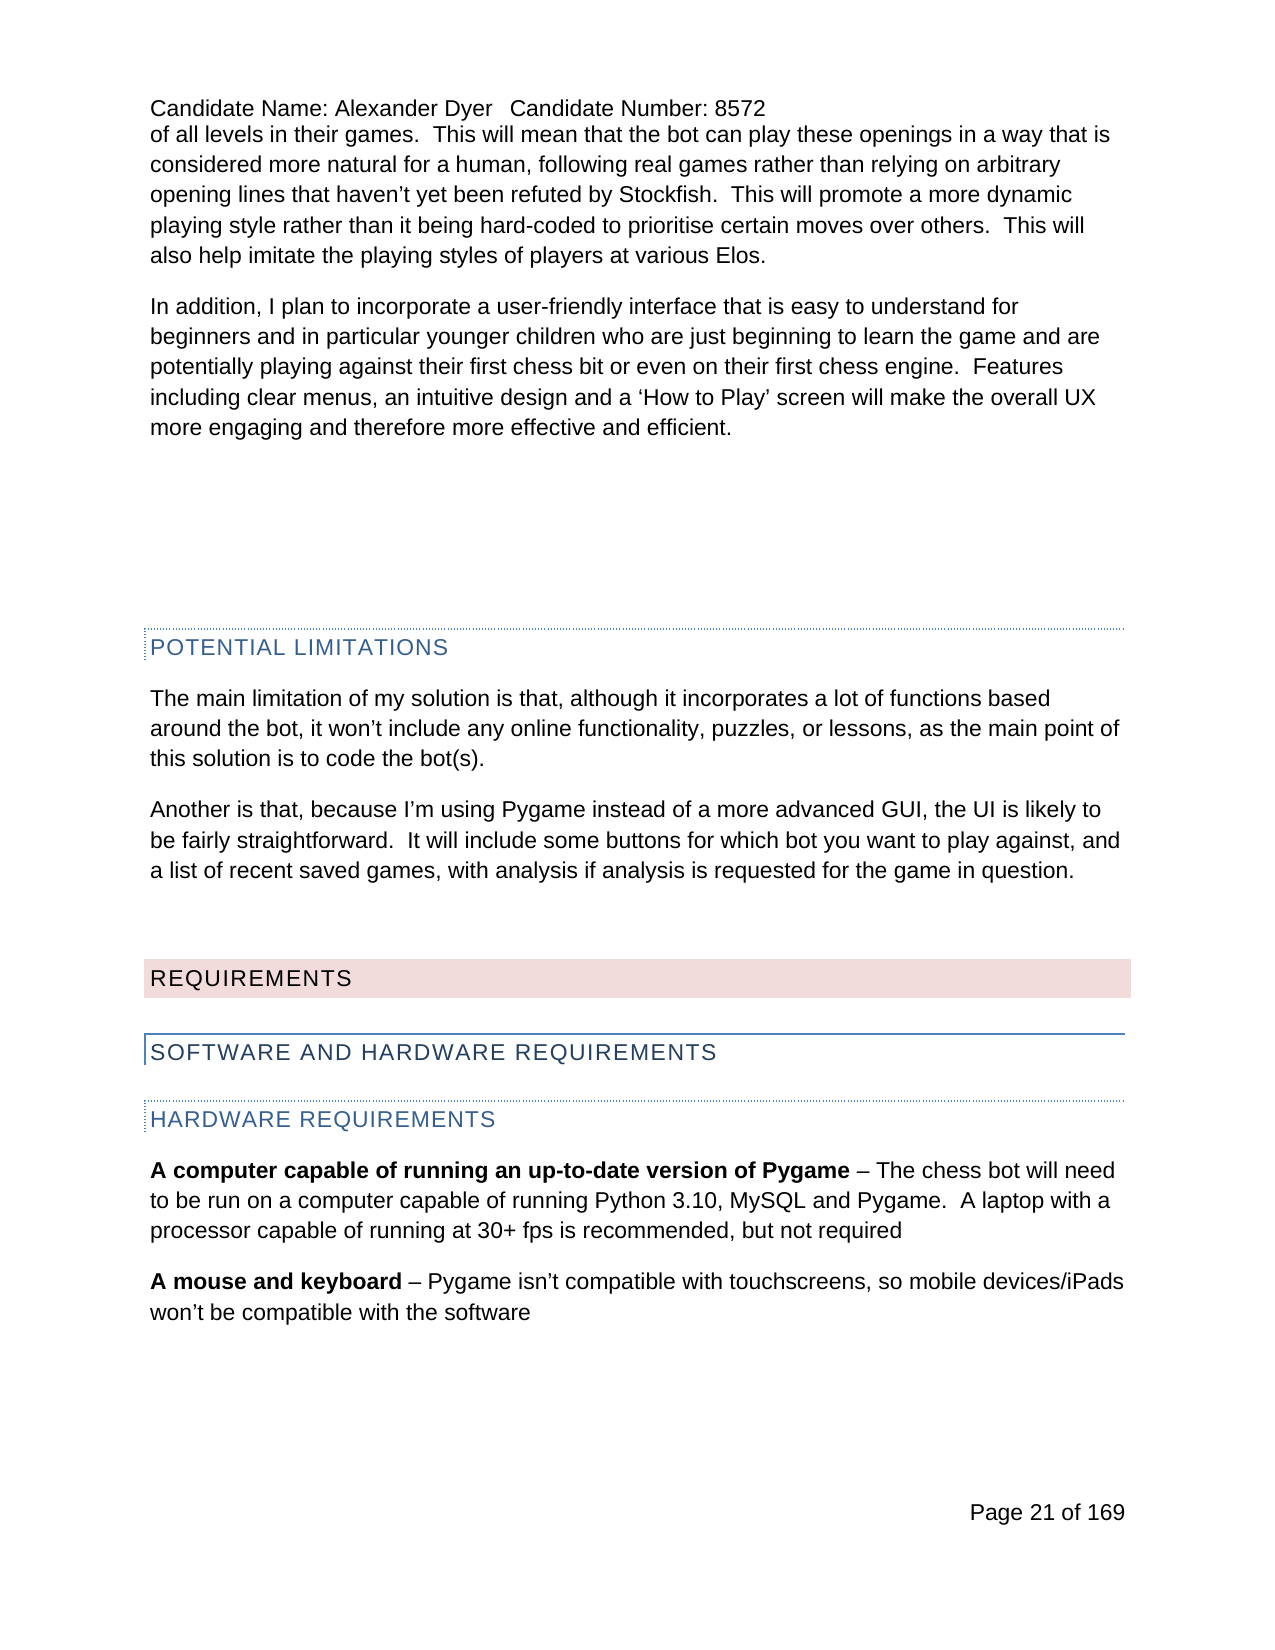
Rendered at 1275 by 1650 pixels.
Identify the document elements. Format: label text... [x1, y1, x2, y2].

text A mouse and keyboard – Pygame isn’t compatible with touchscreens, so mobile devices/iPads won’t be compatible with the software [150, 1268, 1125, 1325]
subtitle Software and Hardware Requirements [146, 1035, 1125, 1065]
subtitle Hardware Requirements [144, 1100, 1125, 1132]
subtitle Potential Limitations [144, 628, 1125, 660]
text A computer capable of running an up-to-date version of Pygame – The chess bot will need to be run on a computer capable of running Python 3.10, MySQL and Pygame. A laptop with a processor capable of running at 30+ fps is recommended, but not required [150, 1157, 1125, 1244]
text Another is that, because I’m using Pygame instead of a more advanced GUI, the UI is likely to be fairly straightforward. It will include some buttons for which bot you want to play against, and a list of recent saved games, with analysis if analysis is requested for the game in question. [150, 796, 1125, 883]
text The main limitation of my solution is that, although it incorporates a lot of functions based around the bot, it won’t include any online functionality, puzzles, or lessons, as the main point of this solution is to code the bot(s). [150, 685, 1125, 772]
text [150, 121, 1125, 268]
text In addition, I plan to incorporate a user-friendly interface that is easy to understand for beginners and in particular younger children who are just beginning to learn the game and are potentially playing against their first chess bit or even on their first chess engine. Features including clear menus, an intuitive design and a ‘How to Play’ screen will make the overall UX more engaging and therefore more effective and efficient. [150, 293, 1125, 440]
subtitle Requirements [150, 965, 1125, 992]
